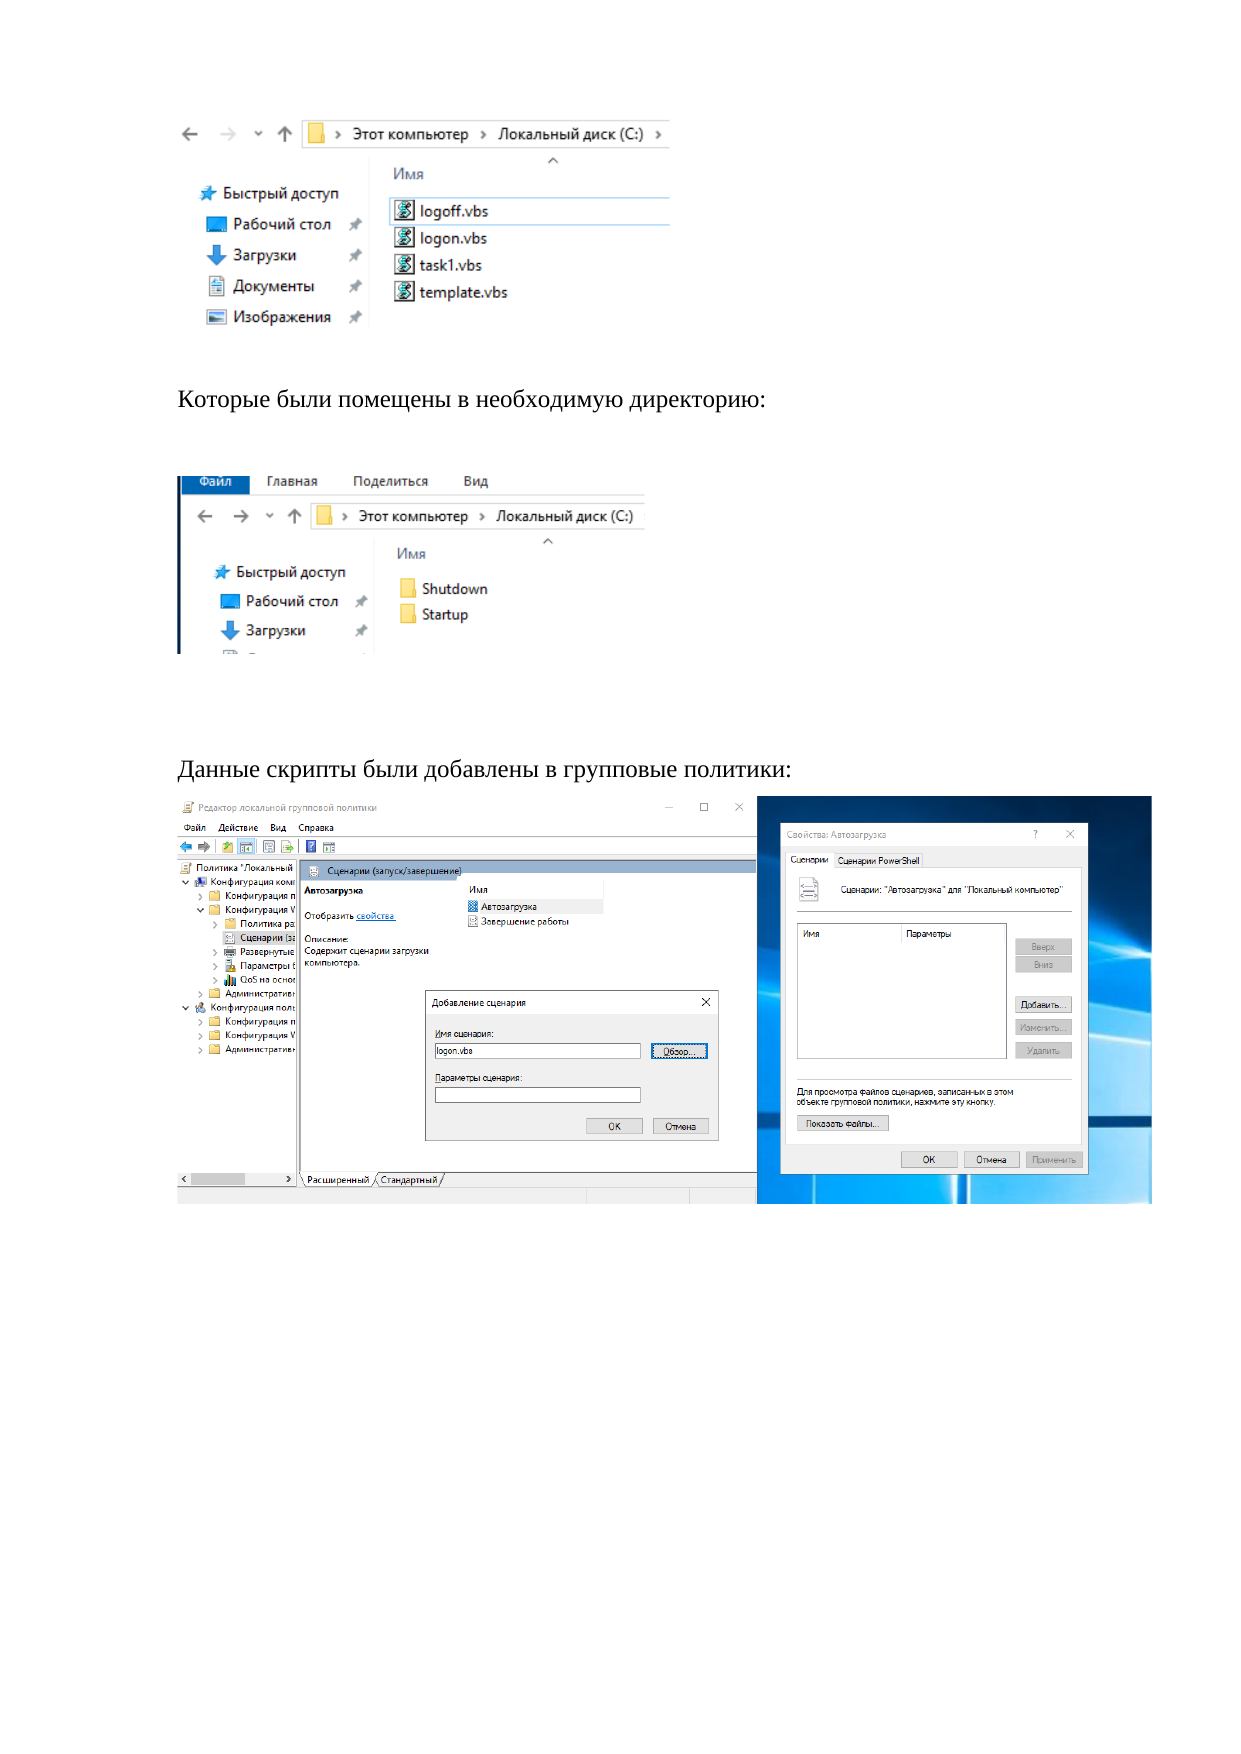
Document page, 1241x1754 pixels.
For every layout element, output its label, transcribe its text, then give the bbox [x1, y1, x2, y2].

text Данные скрипты были добавлены в групповые политики: [177, 754, 1152, 782]
text Которые были помещены в необходимую директорию: [177, 384, 1152, 413]
picture [177, 476, 645, 654]
picture [177, 118, 670, 327]
picture [177, 796, 1152, 1204]
